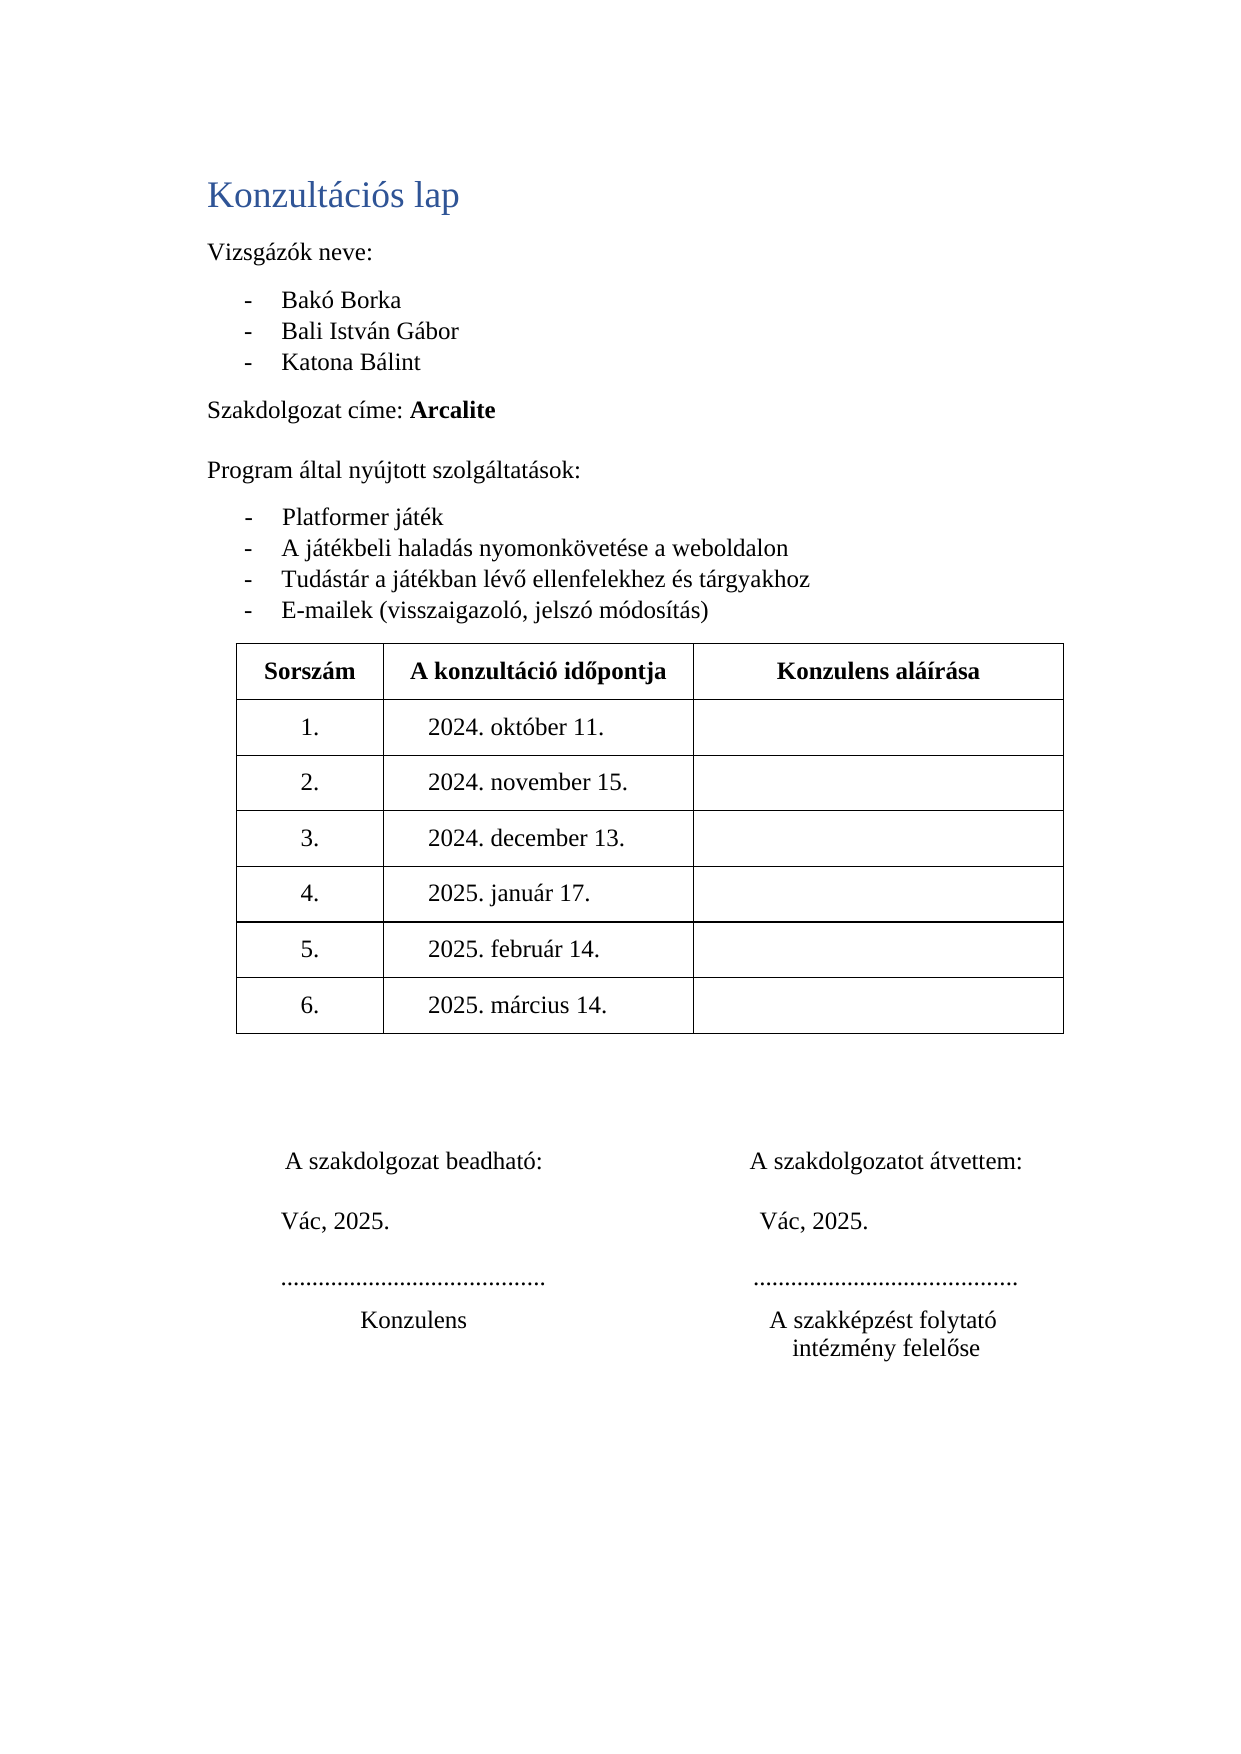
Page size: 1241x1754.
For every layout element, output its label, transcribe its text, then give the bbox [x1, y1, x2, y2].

list Platformer játék [244, 502, 1092, 531]
table_cell 1. [237, 700, 383, 754]
text Konzulens A szakképzést folytató [207, 1305, 1092, 1333]
table_cell 3. [237, 811, 383, 866]
text intézmény felelőse [207, 1333, 1092, 1362]
table_cell 2025. március 14. [384, 978, 693, 1033]
table_cell 4. [237, 867, 383, 921]
table_header A konzultáció időpontja [384, 644, 693, 699]
table_cell [694, 978, 1063, 1033]
table_cell 2024. november 15. [384, 756, 693, 810]
text A szakdolgozat beadható: A szakdolgozatot átvettem: [207, 1146, 1092, 1175]
table_cell 2025. február 14. [384, 923, 693, 977]
table_cell 2024. október 11. [384, 700, 693, 754]
text Vác, 2025. Vác, 2025. [207, 1206, 1092, 1235]
table_cell [694, 811, 1063, 866]
table_header Konzulens aláírása [694, 644, 1063, 699]
table_cell [694, 756, 1063, 810]
table_cell 6. [237, 978, 383, 1033]
table_cell [694, 700, 1063, 754]
list Bali István Gábor [244, 316, 1092, 345]
table_cell 2. [237, 756, 383, 810]
table_cell 5. [237, 923, 383, 977]
text Vizsgázók neve: [207, 237, 1092, 266]
list A játékbeli haladás nyomonkövetése a weboldalon [244, 533, 1092, 562]
table_header Sorszám [237, 644, 383, 699]
text Program által nyújtott szolgáltatások: [207, 455, 1092, 483]
list Tudástár a játékban lévő ellenfelekhez és tárgyakhoz [244, 564, 1092, 593]
text Konzultációs lap [207, 173, 1092, 216]
text Szakdolgozat címe: Arcalite [207, 395, 1092, 424]
table_cell 2024. december 13. [384, 811, 693, 866]
table_cell 2025. január 17. [384, 867, 693, 921]
table_cell [694, 867, 1063, 921]
list Bakó Borka [244, 285, 1092, 314]
list Katona Bálint [244, 347, 1092, 376]
list E-mailek (visszaigazoló, jelszó módosítás) [244, 596, 1092, 624]
table_cell [694, 923, 1063, 977]
